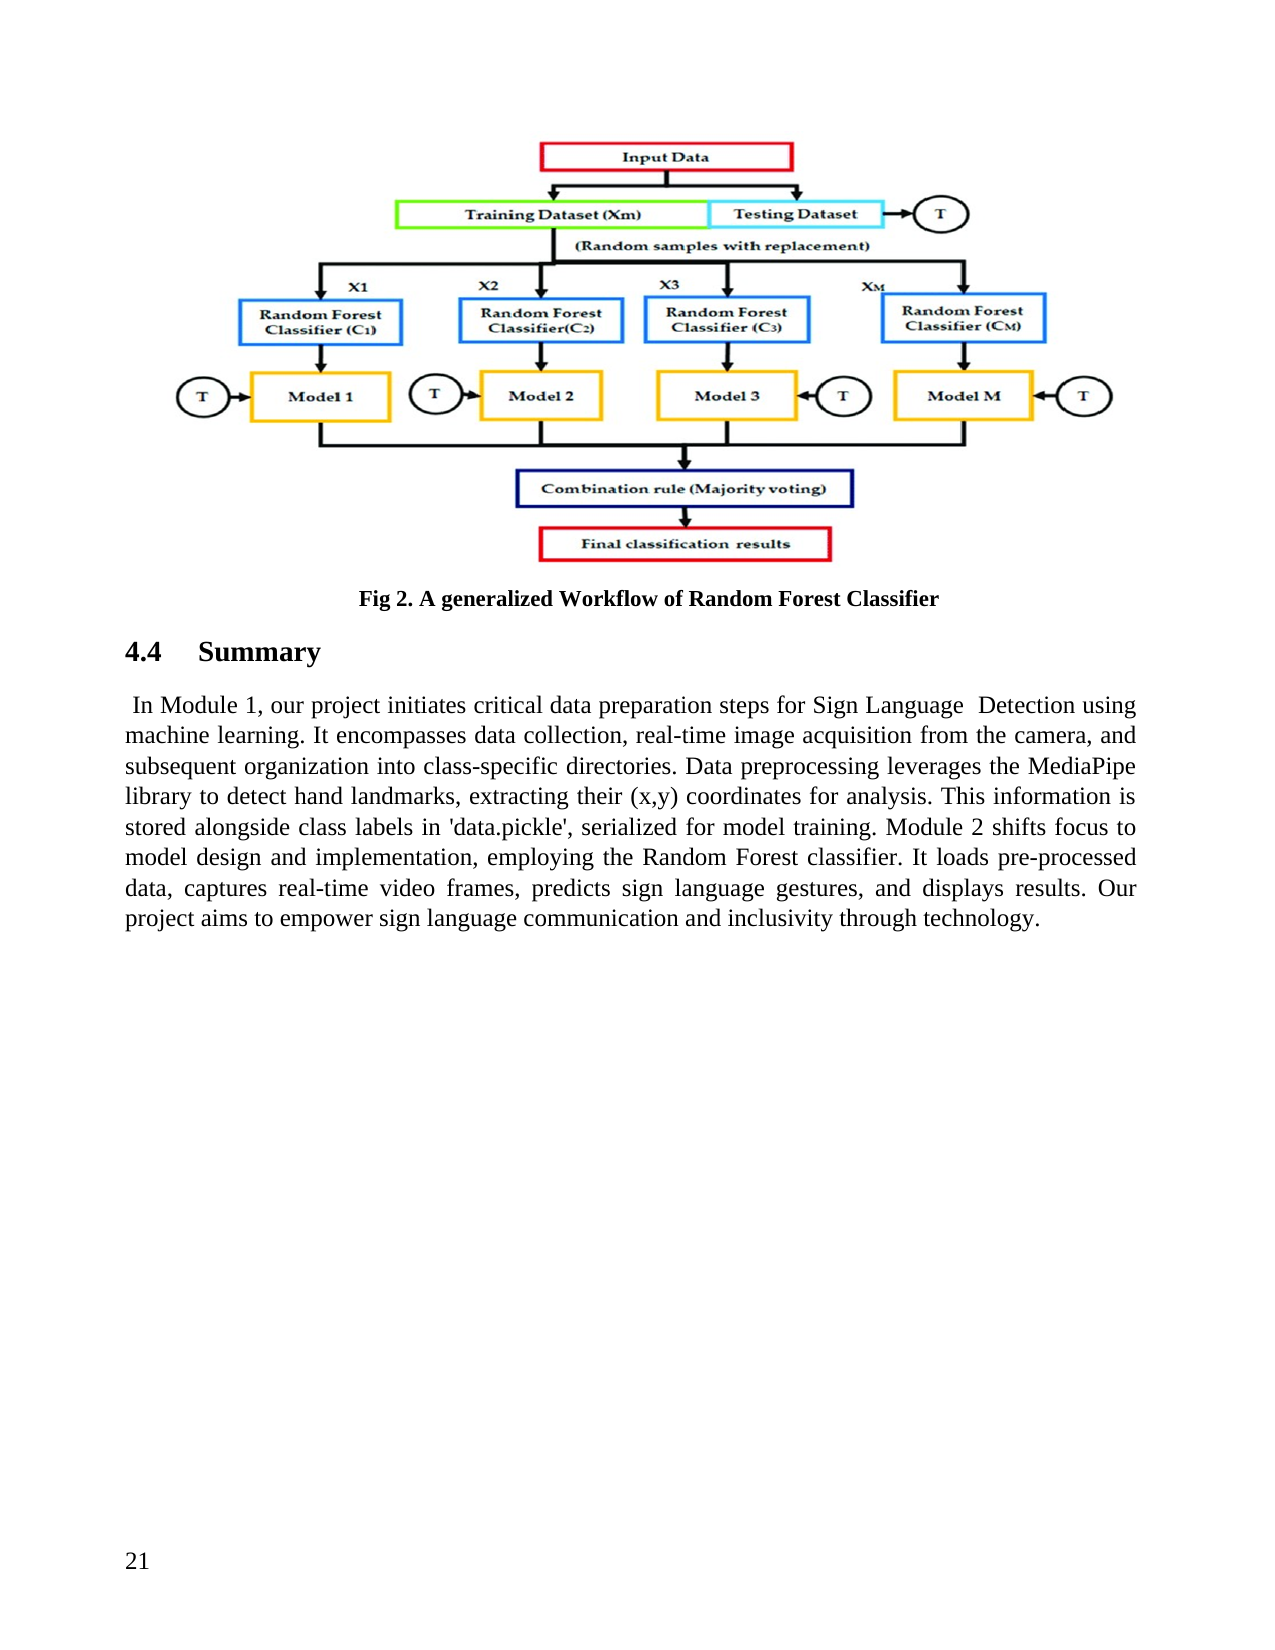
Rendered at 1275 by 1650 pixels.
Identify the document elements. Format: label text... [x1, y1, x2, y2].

text Fig 2. A generalized Workflow of Random Forest Classifier [160, 585, 1137, 611]
picture [166, 131, 1133, 568]
text 4.4 Summary [125, 634, 1137, 667]
text In Module 1, our project initiates critical data preparation steps for Sign Language Detection using machine learning. It encompasses data collection, real-time image acquisition from the camera, and subsequent organization into class-specific directories. Data preprocessing leverages the MediaPipe library to detect hand landmarks, extracting their (x,y) coordinates for analysis. This information is stored alongside class labels in 'data.pickle', serialized for model training. Module 2 shifts focus to model design and implementation, employing the Random Forest classifier. It loads pre-processed data, captures real-time video frames, predicts sign language gestures, and displays results. Our project aims to empower sign language communication and inclusivity through technology. [125, 690, 1137, 932]
